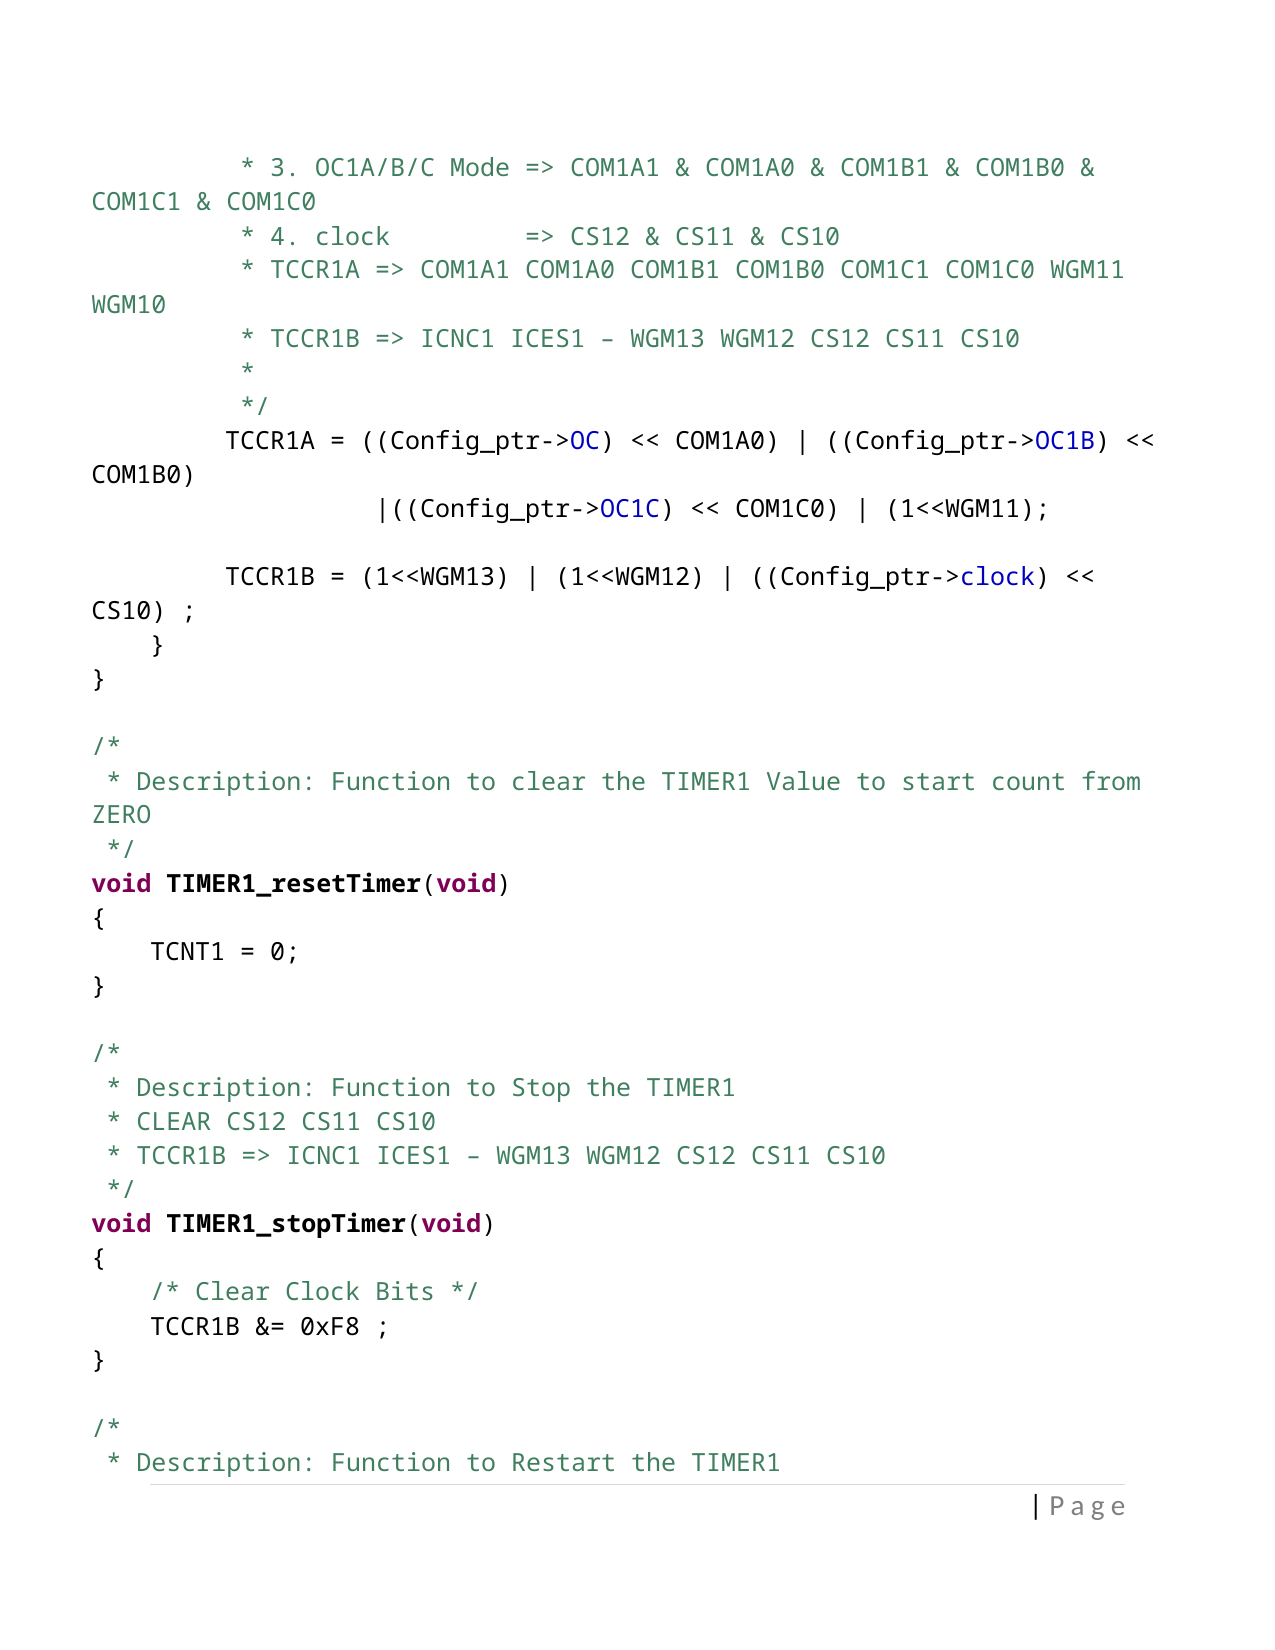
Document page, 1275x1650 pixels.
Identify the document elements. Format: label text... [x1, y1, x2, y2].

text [91, 1138, 1184, 1172]
text /* [91, 729, 1184, 763]
text TCCR1B &= 0xF8 ; [91, 1308, 1184, 1342]
text * Description: Function to Restart the TIMER1 [91, 1444, 1184, 1478]
text * 3. OC1A/B/C Mode => COM1A1 & COM1A0 & COM1B1 & COM1B0 & COM1C1 & COM1C0 [91, 150, 1184, 218]
text { [91, 899, 1184, 933]
text /* [91, 1410, 1184, 1444]
text * Description: Function to Stop the TIMER1 [91, 1070, 1184, 1104]
text */ [91, 388, 1184, 422]
text * CLEAR CS12 CS11 CS10 [91, 1104, 1184, 1138]
text * [91, 354, 1184, 388]
text } [91, 967, 1184, 1002]
text * Description: Function to clear the TIMER1 Value to start count from ZERO [91, 763, 1184, 831]
text */ [91, 831, 1184, 865]
text } [91, 1342, 1184, 1376]
text TCCR1B = (1<<WGM13) | (1<<WGM12) | ((Config_ptr->clock) << CS10) ; [91, 559, 1184, 627]
text /* Clear Clock Bits */ [91, 1274, 1184, 1308]
text } [91, 627, 1184, 661]
text } [91, 661, 1184, 695]
text void TIMER1_resetTimer(void) [91, 865, 1184, 899]
text TCCR1A = ((Config_ptr->OC) << COM1A0) | ((Config_ptr->OC1B) << COM1B0) [91, 422, 1184, 491]
text * TCCR1B => ICNC1 ICES1 – WGM13 WGM12 CS12 CS11 CS10 [91, 320, 1184, 354]
text * 4. clock => CS12 & CS11 & CS10 [91, 218, 1184, 252]
text /* [91, 1036, 1184, 1070]
text { [91, 1240, 1184, 1274]
text TCNT1 = 0; [91, 933, 1184, 967]
text |((Config_ptr->OC1C) << COM1C0) | (1<<WGM11); [91, 491, 1184, 525]
text */ [91, 1172, 1184, 1206]
text * TCCR1A => COM1A1 COM1A0 COM1B1 COM1B0 COM1C1 COM1C0 WGM11 WGM10 [91, 252, 1184, 320]
text void TIMER1_stopTimer(void) [91, 1206, 1184, 1240]
